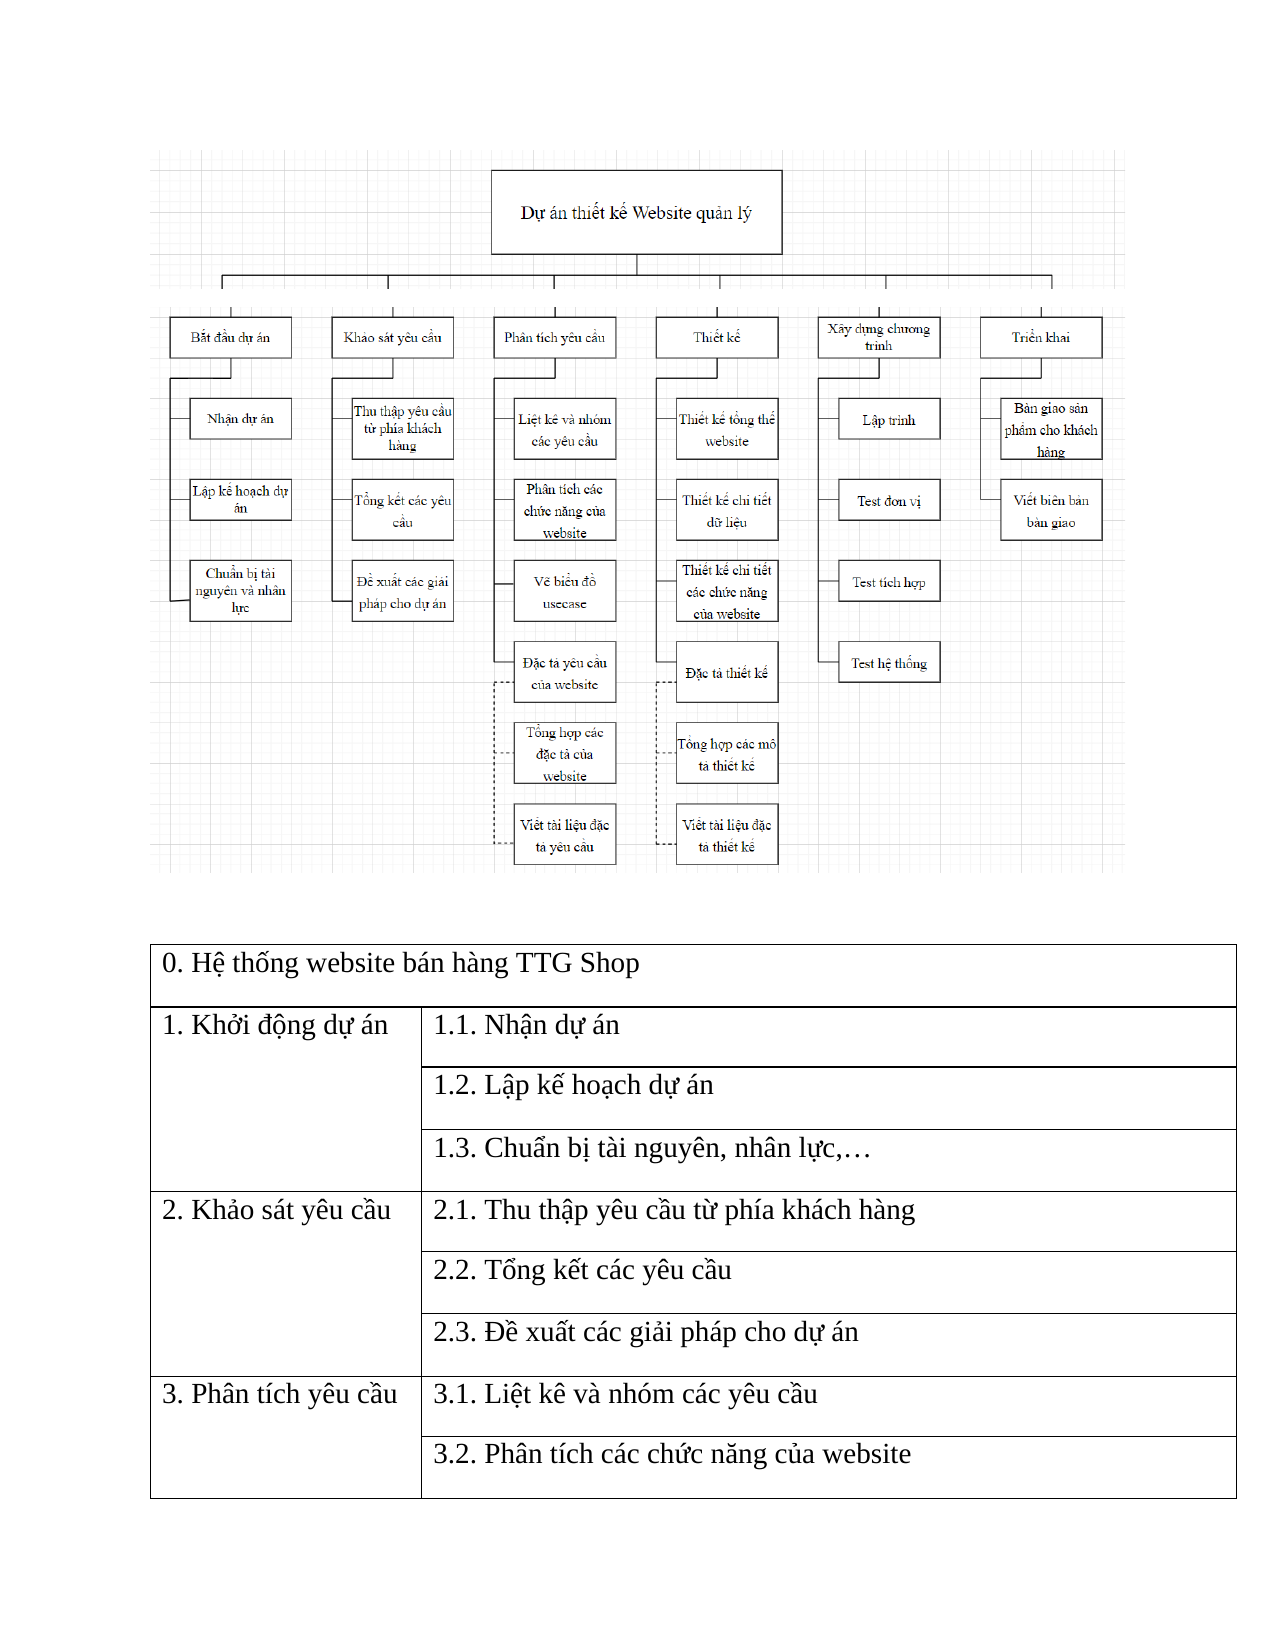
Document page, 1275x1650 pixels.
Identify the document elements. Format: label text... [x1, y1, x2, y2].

table_cell 1.2. Lập kế hoạch dự án [422, 1068, 1236, 1129]
table_header 0. Hệ thống website bán hàng TTG Shop [151, 945, 1236, 1006]
picture [150, 150, 1125, 289]
picture [150, 307, 1125, 873]
table_cell 1. Khởi động dự án [151, 1008, 421, 1191]
table_cell 2.1. Thu thập yêu cầu từ phía khách hàng [422, 1192, 1236, 1251]
table_cell 2.3. Đề xuất các giải pháp cho dự án [422, 1314, 1236, 1376]
table_cell 2.2. Tổng kết các yêu cầu [422, 1252, 1236, 1313]
table_cell 2. Khảo sát yêu cầu [151, 1192, 421, 1376]
table_cell 1.3. Chuẩn bị tài nguyên, nhân lực,… [422, 1130, 1236, 1191]
table_cell 3.2. Phân tích các chức năng của website [422, 1437, 1236, 1498]
table_cell 1.1. Nhận dự án [422, 1008, 1236, 1066]
table_cell 3. Phân tích yêu cầu [151, 1377, 421, 1498]
table_cell 3.1. Liệt kê và nhóm các yêu cầu [422, 1377, 1236, 1436]
